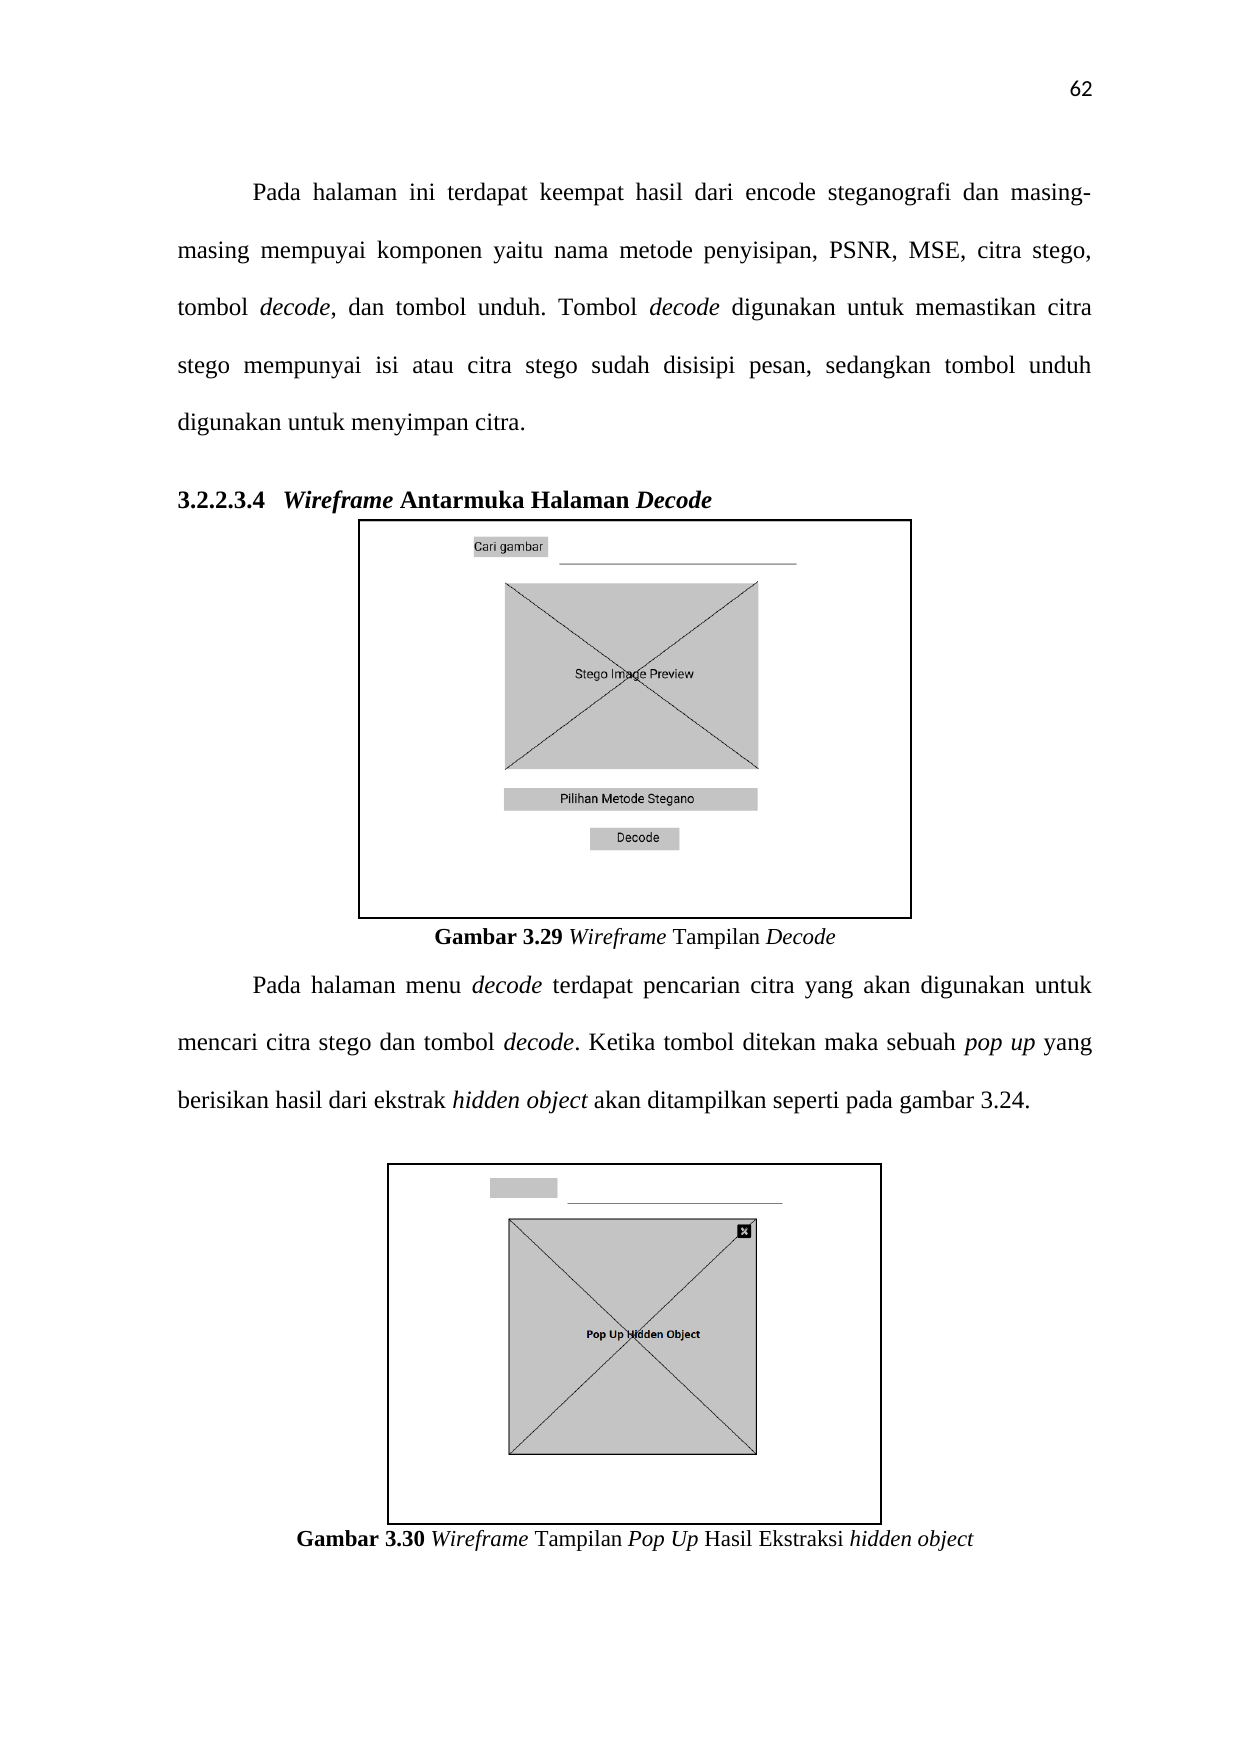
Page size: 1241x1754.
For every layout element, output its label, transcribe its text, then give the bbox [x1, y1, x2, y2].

text Pada halaman ini terdapat keempat hasil dari encode steganografi dan masing-masing mempuyai komponen yaitu nama metode penyisipan, PSNR, MSE, citra stego, tombol decode, dan tombol unduh. Tombol decode digunakan untuk memastikan citra stego mempunyai isi atau citra stego sudah disisipi pesan, sedangkan tombol unduh digunakan untuk menyimpan citra. [177, 177, 1092, 436]
text Gambar 3.23 Wireframe Tampilan Decode [177, 923, 1092, 949]
text Gambar 3.24 Wireframe Tampilan Pop Up Hasil Ekstraksi hidden object [177, 1525, 1092, 1551]
subtitle Wireframe Antarmuka Halaman Decode [177, 486, 1092, 514]
picture [389, 1165, 880, 1523]
text Pada halaman menu decode terdapat pencarian citra yang akan digunakan untuk mencari citra stego dan tombol decode. Ketika tombol ditekan maka sebuah pop up yang berisikan hasil dari ekstrak hidden object akan ditampilkan seperti pada gambar 3.24. [177, 970, 1092, 1114]
